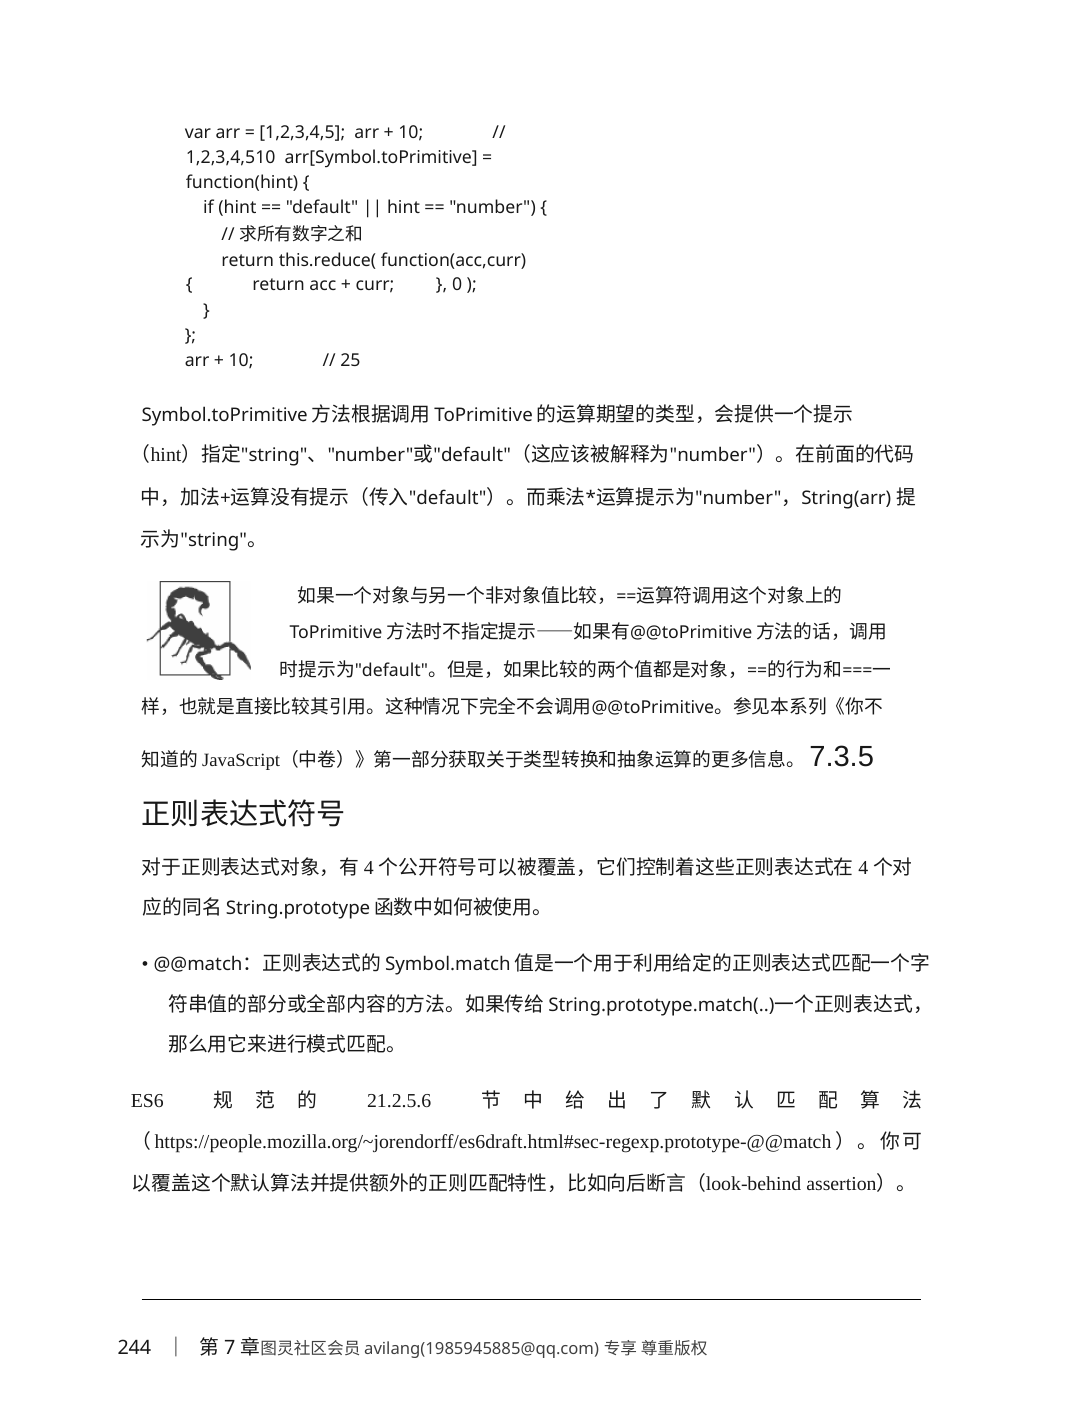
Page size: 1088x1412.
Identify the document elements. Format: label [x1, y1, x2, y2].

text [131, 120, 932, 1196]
picture [146, 581, 251, 680]
